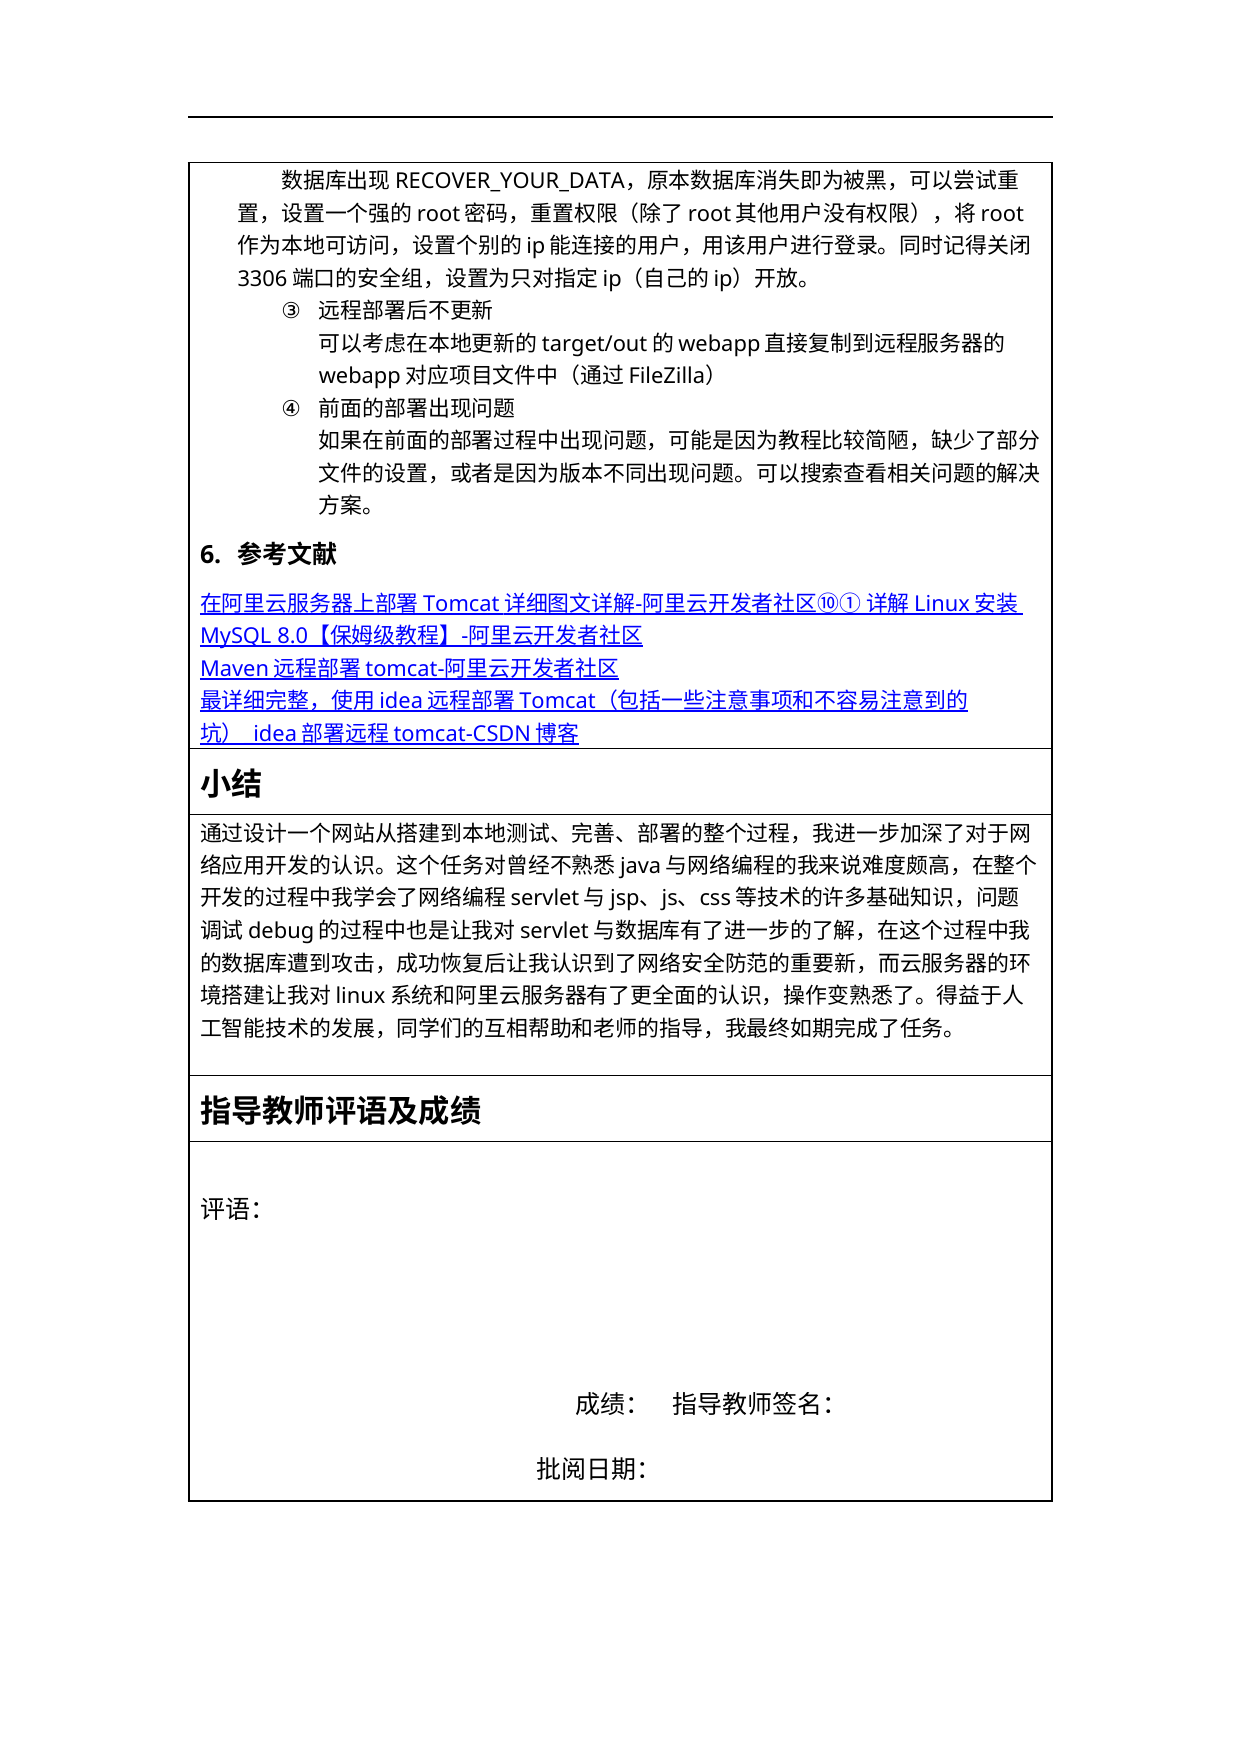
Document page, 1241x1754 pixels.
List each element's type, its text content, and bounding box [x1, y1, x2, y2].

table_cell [190, 163, 1051, 748]
table_cell 小结 [190, 749, 1051, 814]
table_cell 指导教师评语及成绩 [190, 1076, 1051, 1141]
table_cell 通过设计一个网站从搭建到本地测试、完善、部署的整个过程，我进一步加深了对于网络应用开发的认识。这个任务对曾经不熟悉java与网络编程的我来说难度颇高，在整个开发的过程中我学会了网络编程servlet与jsp、js、css等技术的许多基础知识，问题调试debug的过程中也是让我对servlet与数据库有了进一步的了解，在这个过程中我的数据库遭到攻击，成功恢复后让我认识到了网络安全防范的重要新，而云服务器的环境搭建让我对linux系统和阿里云服务器有了更全面的认识，操作变熟悉了。得益于人工智能技术的发展，同学们的互相帮助和老师的指导，我最终如期完成了任务。 [190, 815, 1051, 1075]
table_cell 评语： 成绩： 指导教师签名： 批阅日期： [190, 1142, 1051, 1500]
